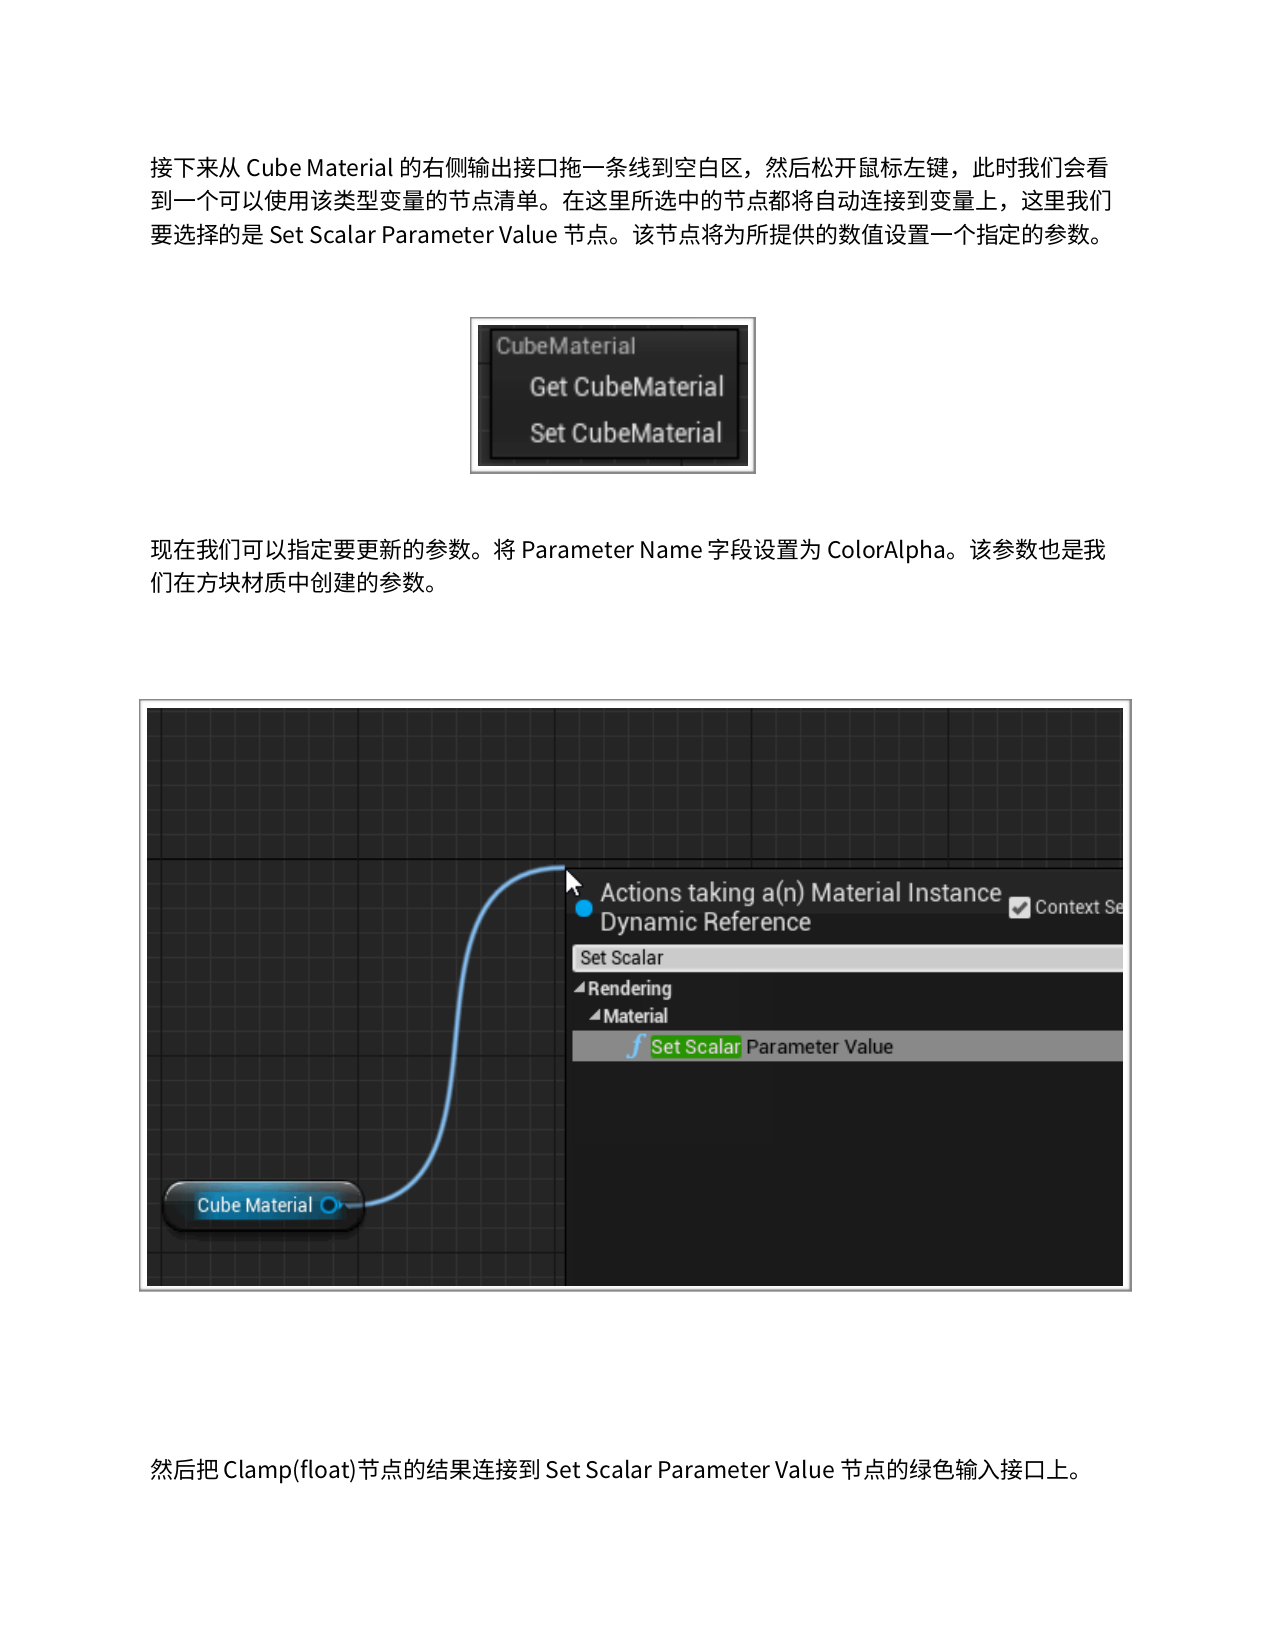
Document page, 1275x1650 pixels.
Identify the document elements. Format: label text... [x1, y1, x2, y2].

picture [470, 317, 756, 474]
picture [139, 699, 1132, 1294]
text 现在我们可以指定要更新的参数。将Parameter Name字段设置为ColorAlpha。该参数也是我们在方块材质中创建的参数。 [150, 532, 1125, 598]
text 接下来从Cube Material的右侧输出接口拖一条线到空白区，然后松开鼠标左键，此时我们会看到一个可以使用该类型变量的节点清单。在这里所选中的节点都将自动连接到变量上，这里我们要选择的是Set Scalar Parameter Value节点。该节点将为所提供的数值设置一个指定的参数。 [150, 150, 1125, 250]
text 然后把Clamp(float)节点的结果连接到Set Scalar Parameter Value 节点的绿色输入接口上。 [150, 1452, 1125, 1485]
